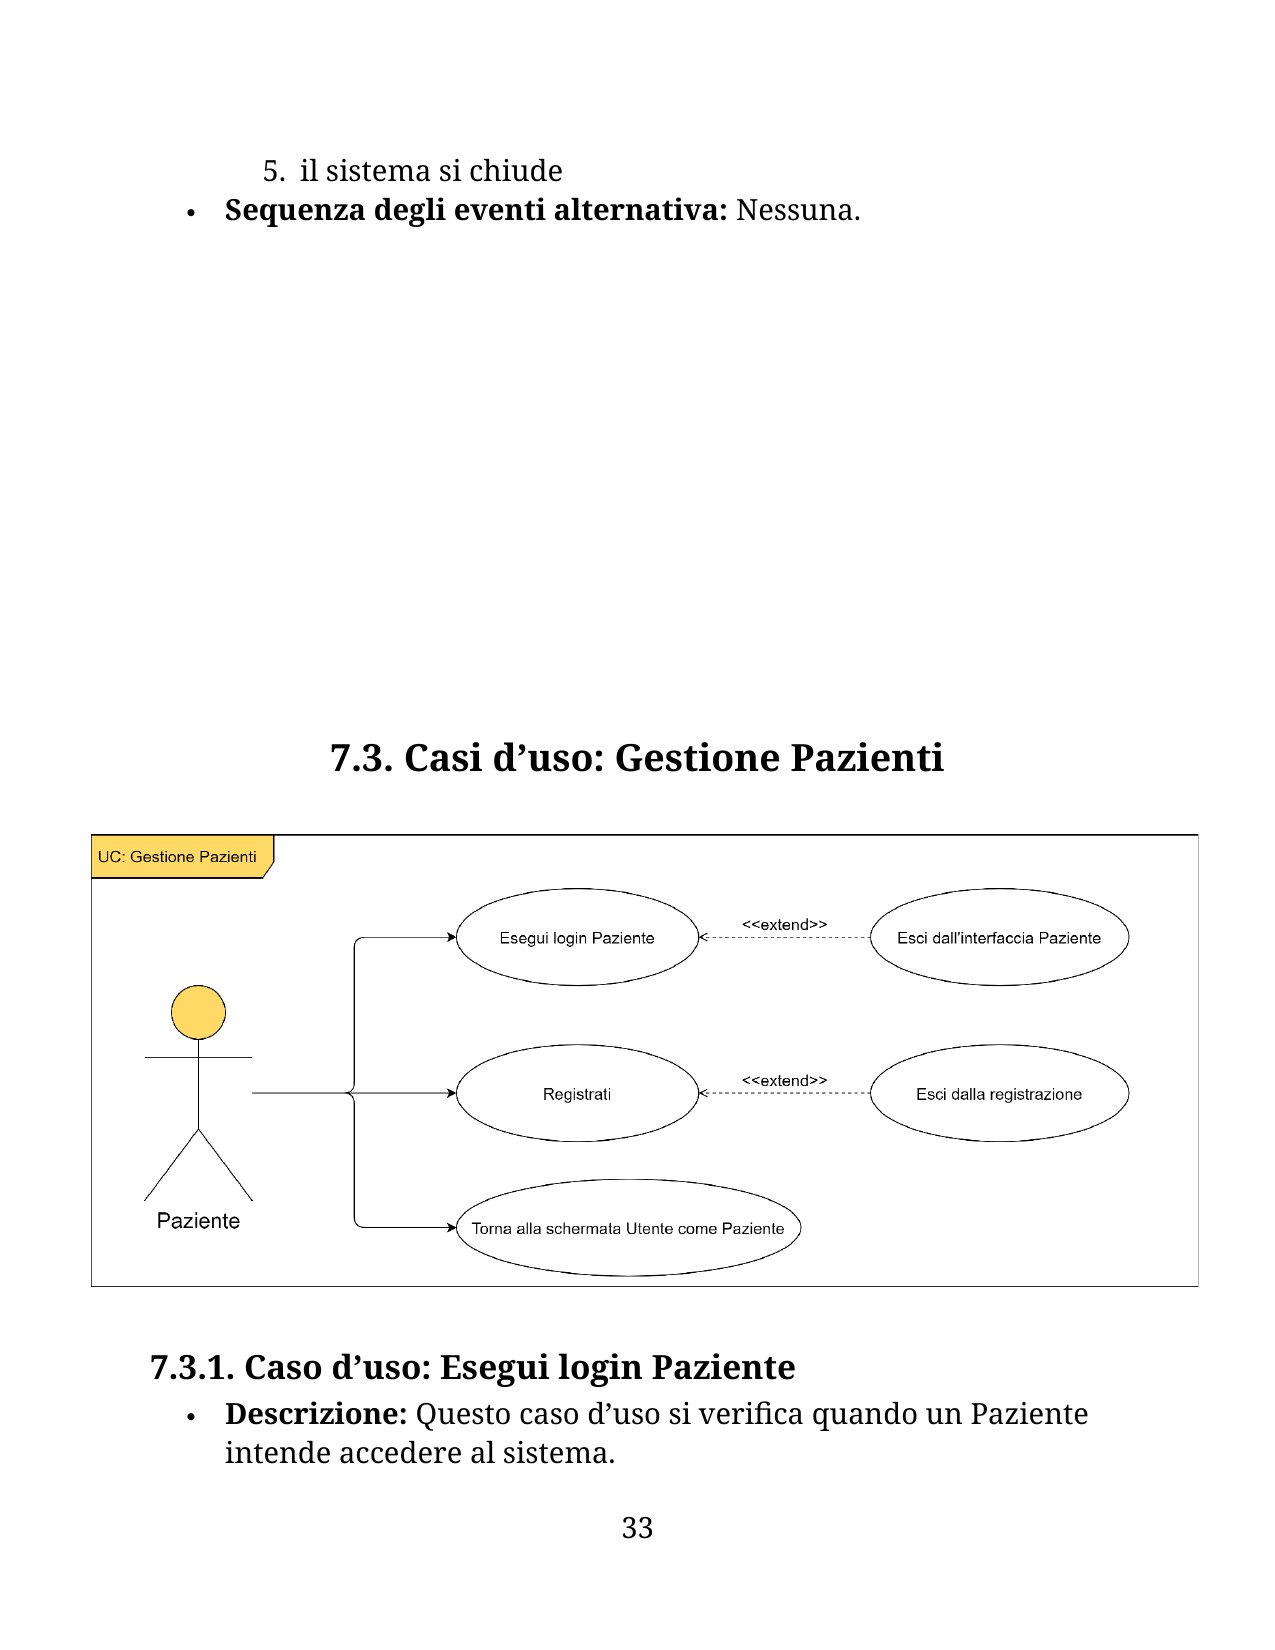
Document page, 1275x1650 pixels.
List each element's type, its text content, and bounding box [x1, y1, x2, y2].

subtitle 7.3. Casi d’uso: Gestione Pazienti [150, 731, 1125, 831]
list Sequenza degli eventi alternativa: Nessuna. [187, 190, 1125, 229]
list Descrizione: Questo caso d’uso si verifica quando un Paziente intende accedere al sistema. [187, 1393, 1125, 1472]
subtitle 7.3.1. Caso d’uso: Esegui login Paziente [150, 1344, 1125, 1389]
list il sistema si chiude [262, 150, 1125, 190]
picture [91, 834, 1199, 1287]
